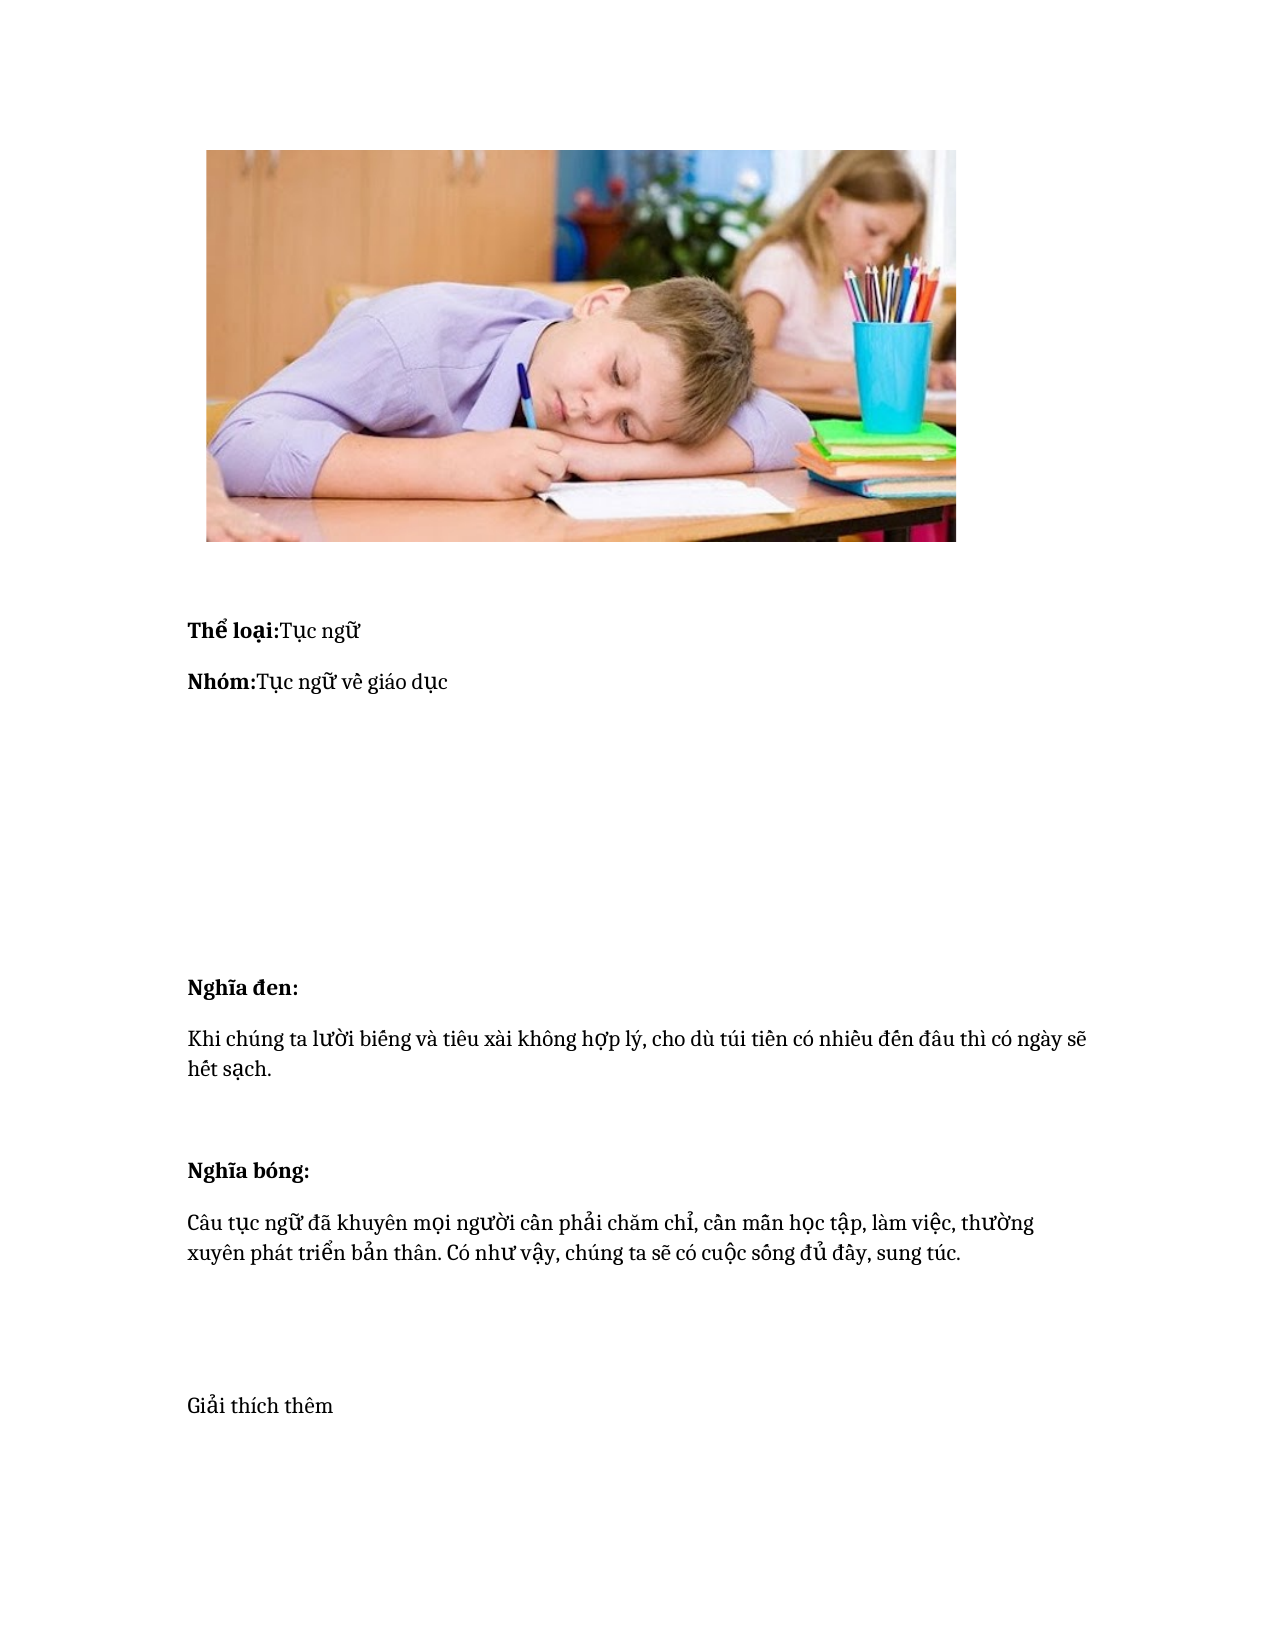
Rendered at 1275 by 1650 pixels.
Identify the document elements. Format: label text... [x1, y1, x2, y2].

text Câu tục ngữ đã khuyên mọi người cần phải chăm chỉ, cần mẫn học tập, làm việc, thường xuyên phát triển bản thân. Có như vậy, chúng ta sẽ có cuộc sống đủ đầy, sung túc. [187, 1209, 1087, 1266]
text Thể loại:Tục ngữ [187, 618, 1087, 644]
text Nghĩa bóng: [187, 1158, 1087, 1184]
picture [206, 150, 957, 542]
text Khi chúng ta lười biếng và tiêu xài không hợp lý, cho dù túi tiền có nhiều đến đâu thì có ngày sẽ hết sạch. [187, 1026, 1087, 1082]
text Nhóm:Tục ngữ về giáo dục [187, 669, 1087, 695]
text Giải thích thêm [187, 1393, 1087, 1419]
text Nghĩa đen: [187, 975, 1087, 1001]
